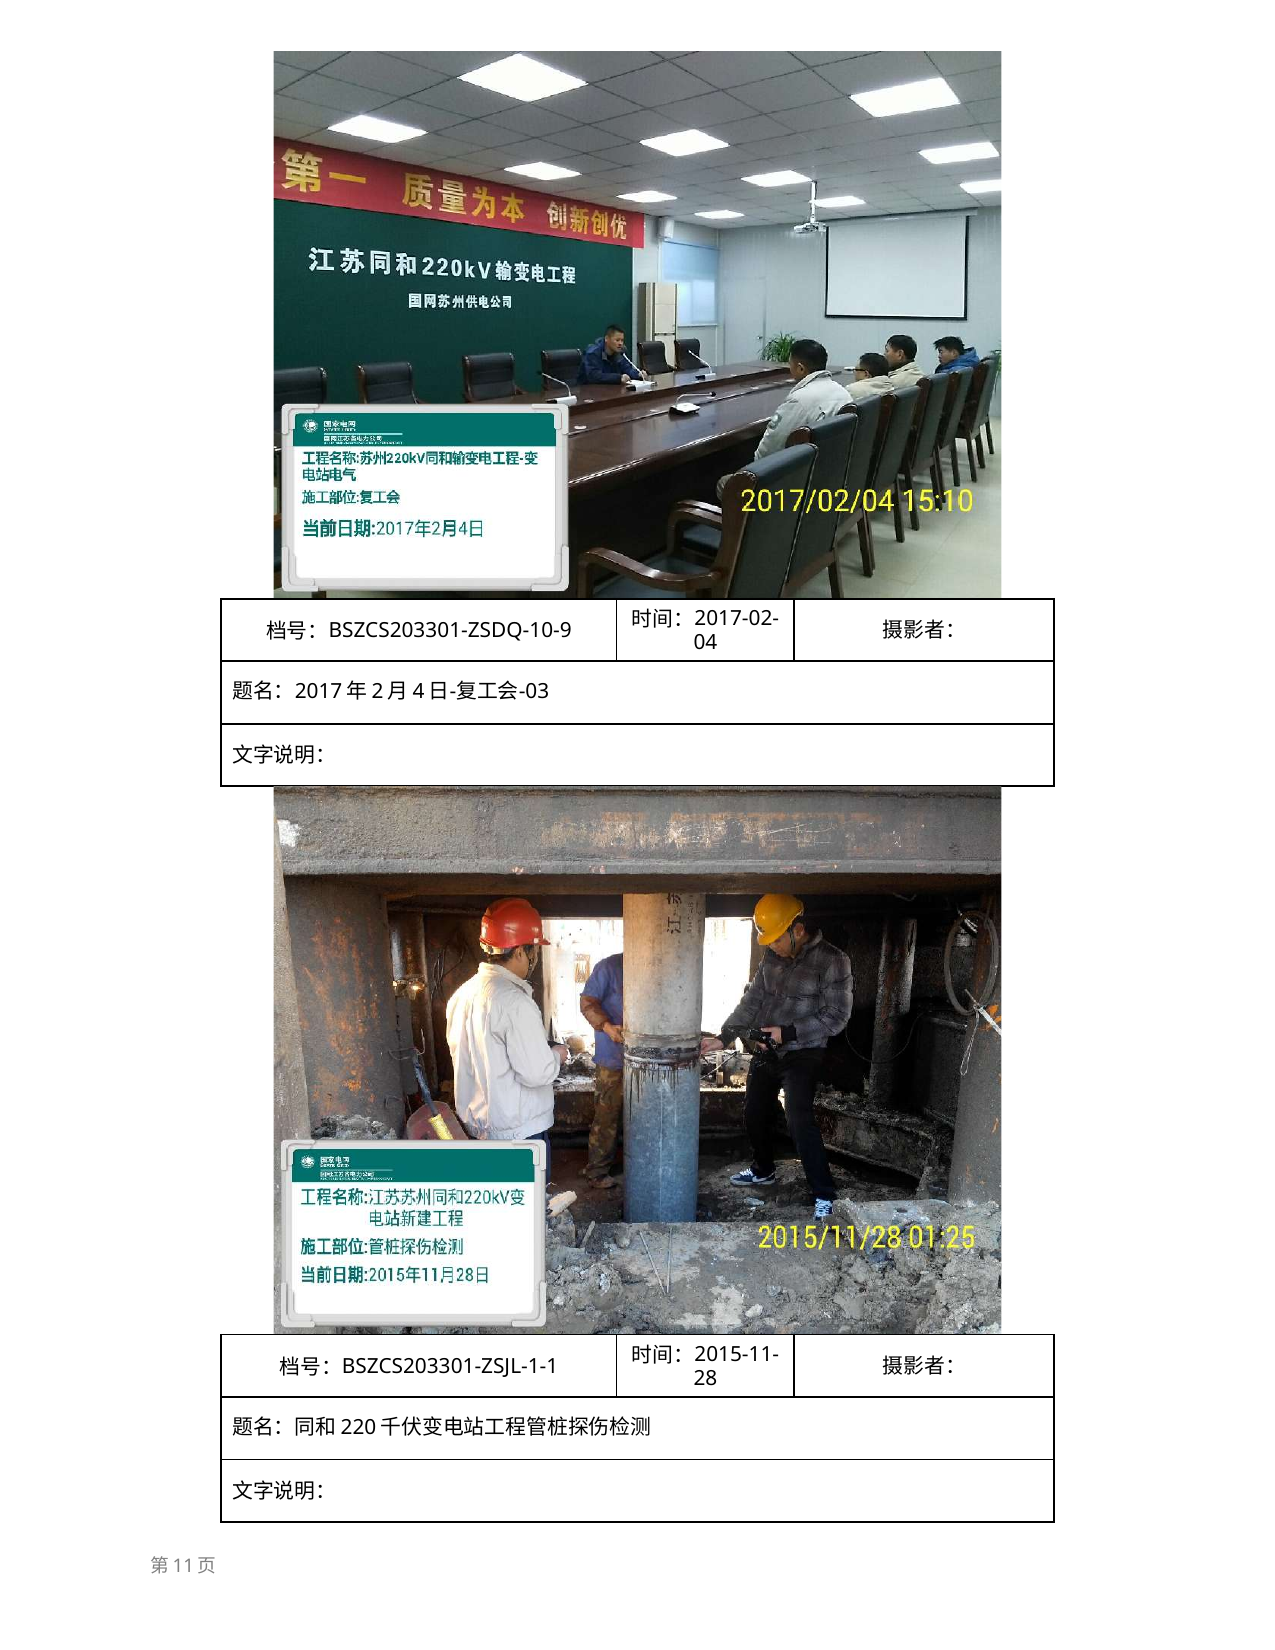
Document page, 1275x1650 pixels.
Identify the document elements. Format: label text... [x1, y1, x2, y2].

picture [273, 57, 1002, 604]
table_cell 文字说明： [222, 731, 1053, 791]
table_cell 题名：同和220千伏变电站工程管桩探伤检测 [222, 1404, 1053, 1465]
picture [273, 792, 1002, 1340]
table_header 档号：BSZCS203301-ZSJL-1-1 [222, 1341, 616, 1402]
table_header 摄影者： [795, 1341, 1053, 1402]
table_cell 题名：2017年2月4日-复工会-03 [222, 668, 1053, 729]
table_header 时间：2015-11-28 [617, 1341, 793, 1402]
table_cell 文字说明： [222, 1466, 1053, 1527]
table_header 档号：BSZCS203301-ZSDQ-10-9 [222, 606, 616, 666]
table_header 摄影者： [795, 606, 1053, 666]
table_header 时间：2017-02-04 [617, 606, 793, 666]
